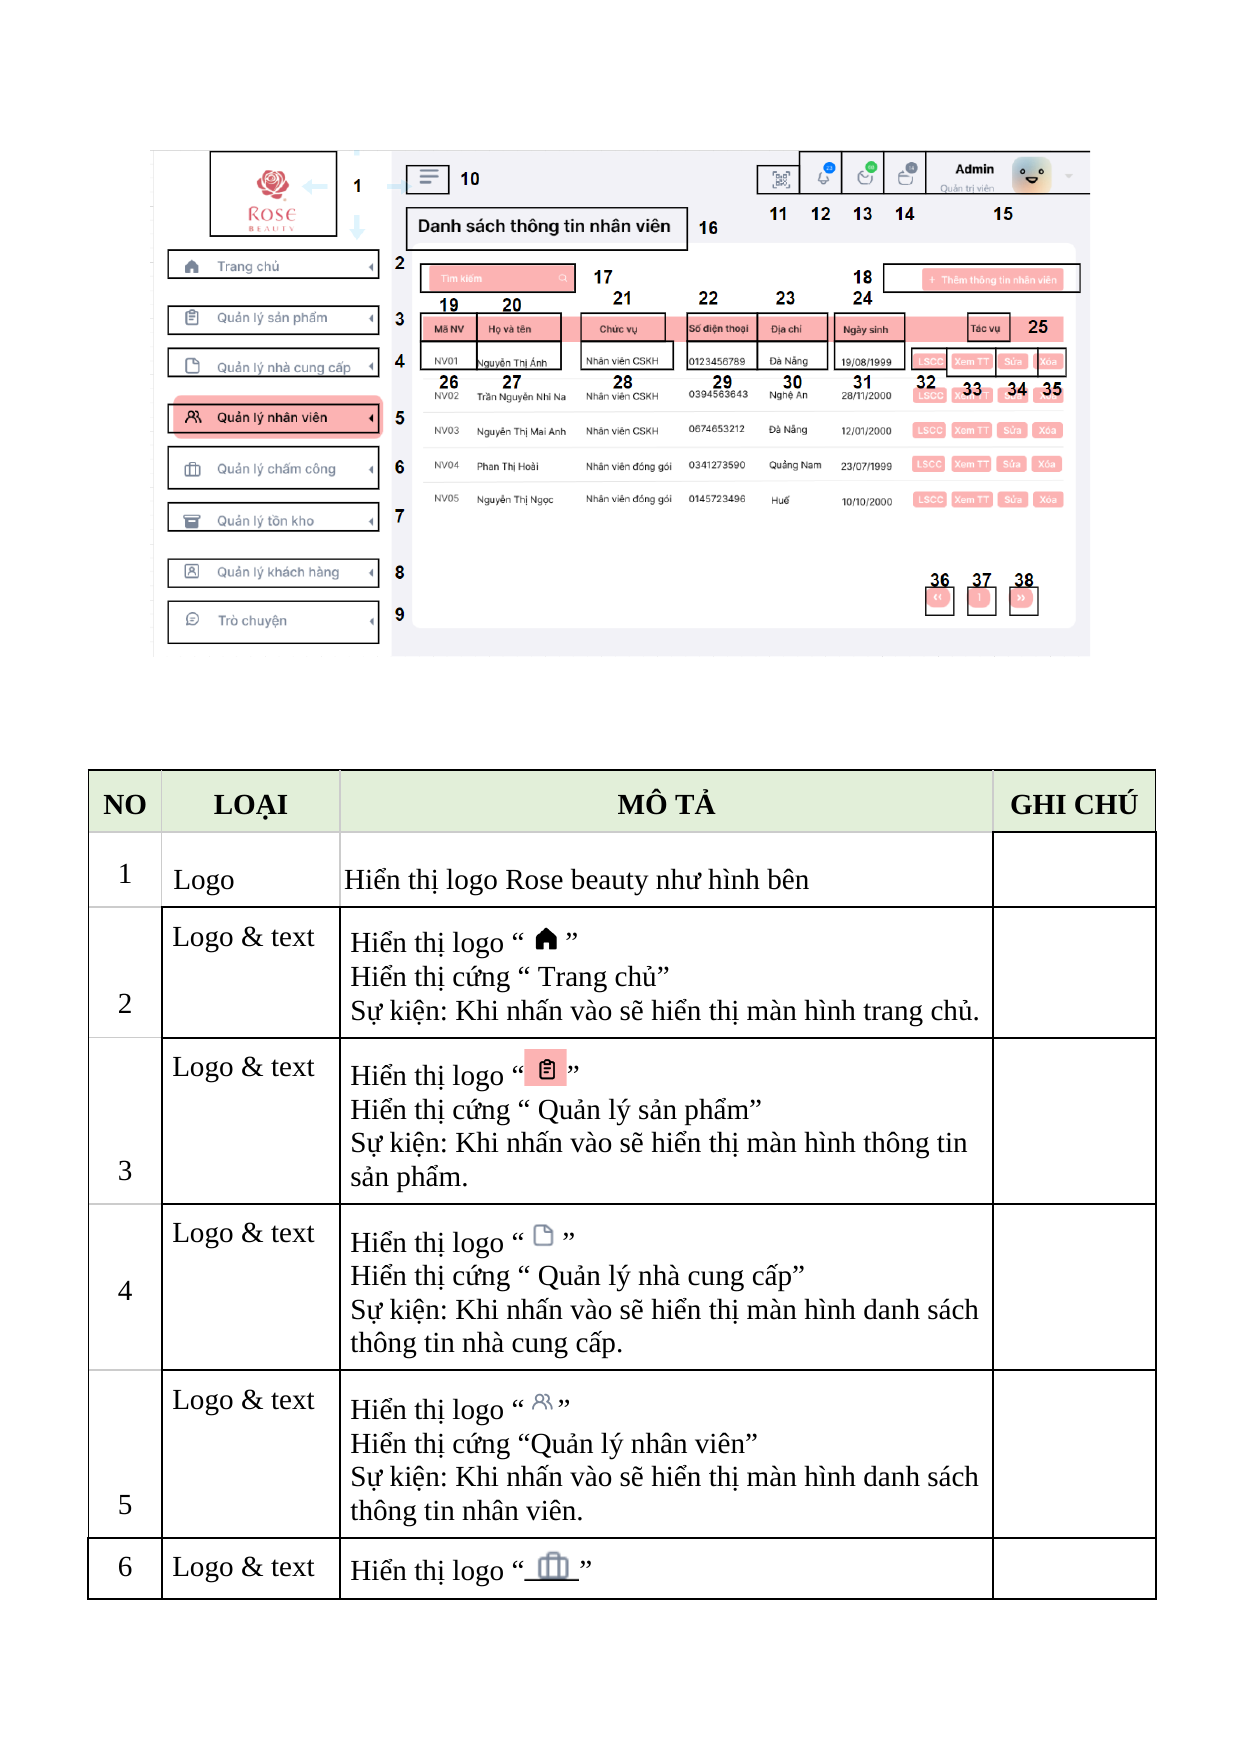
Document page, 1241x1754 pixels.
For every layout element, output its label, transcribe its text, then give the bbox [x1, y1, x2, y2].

picture [150, 150, 1091, 657]
table_cell [994, 1539, 1155, 1597]
table_cell [994, 1371, 1155, 1537]
picture [524, 1215, 562, 1252]
table_cell 6 [89, 1539, 161, 1597]
table_cell 4 [89, 1205, 161, 1369]
table_cell Hiển thị logo “” Hiển thị cứng “ Trang chủ” Sự kiện: Khi nhấn vào sẽ hiển thị màn hình trang chủ. [341, 908, 992, 1037]
picture [524, 1549, 579, 1581]
table_cell [994, 1205, 1155, 1369]
table_cell Logo & text [163, 908, 339, 1037]
table_cell [994, 908, 1155, 1037]
table_cell 1 [89, 833, 161, 906]
picture [524, 918, 565, 953]
table_cell Hiển thị logo “” Hiển thị cứng “ Quản lý sản phẩm” Sự kiện: Khi nhấn vào sẽ hiển thị màn hình thông tin sản phẩm. [341, 1039, 992, 1203]
table_cell Hiển thị logo Rose beauty như hình bên [341, 833, 992, 906]
table_header GHI CHÚ [994, 771, 1155, 831]
table_cell Logo [162, 833, 339, 906]
table_cell Logo & text [163, 1205, 339, 1369]
table_cell 3 [89, 1038, 161, 1203]
picture [524, 1381, 558, 1420]
table_cell Logo & text [163, 1371, 339, 1537]
table_cell 2 [89, 908, 161, 1037]
table_header MÔ TẢ [341, 771, 992, 831]
table_cell Logo & text [163, 1039, 339, 1203]
picture [524, 1049, 567, 1086]
table_cell [994, 1039, 1155, 1203]
table_cell Hiển thị logo “” Hiển thị cứng “ Quản lý nhà cung cấp” Sự kiện: Khi nhấn vào sẽ hiển thị màn hình danh sách thông tin nhà cung cấp. [341, 1205, 992, 1369]
table_cell Hiển thị logo “” Hiển thị cứng “Quản lý nhân viên” Sự kiện: Khi nhấn vào sẽ hiển thị màn hình danh sách thông tin nhân viên. [341, 1371, 992, 1537]
table_header LOẠI [162, 771, 339, 831]
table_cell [341, 1539, 992, 1597]
table_cell 5 [89, 1371, 161, 1537]
table_cell Logo & text [163, 1539, 339, 1597]
table_cell [994, 833, 1155, 906]
table_header NO [89, 771, 161, 831]
